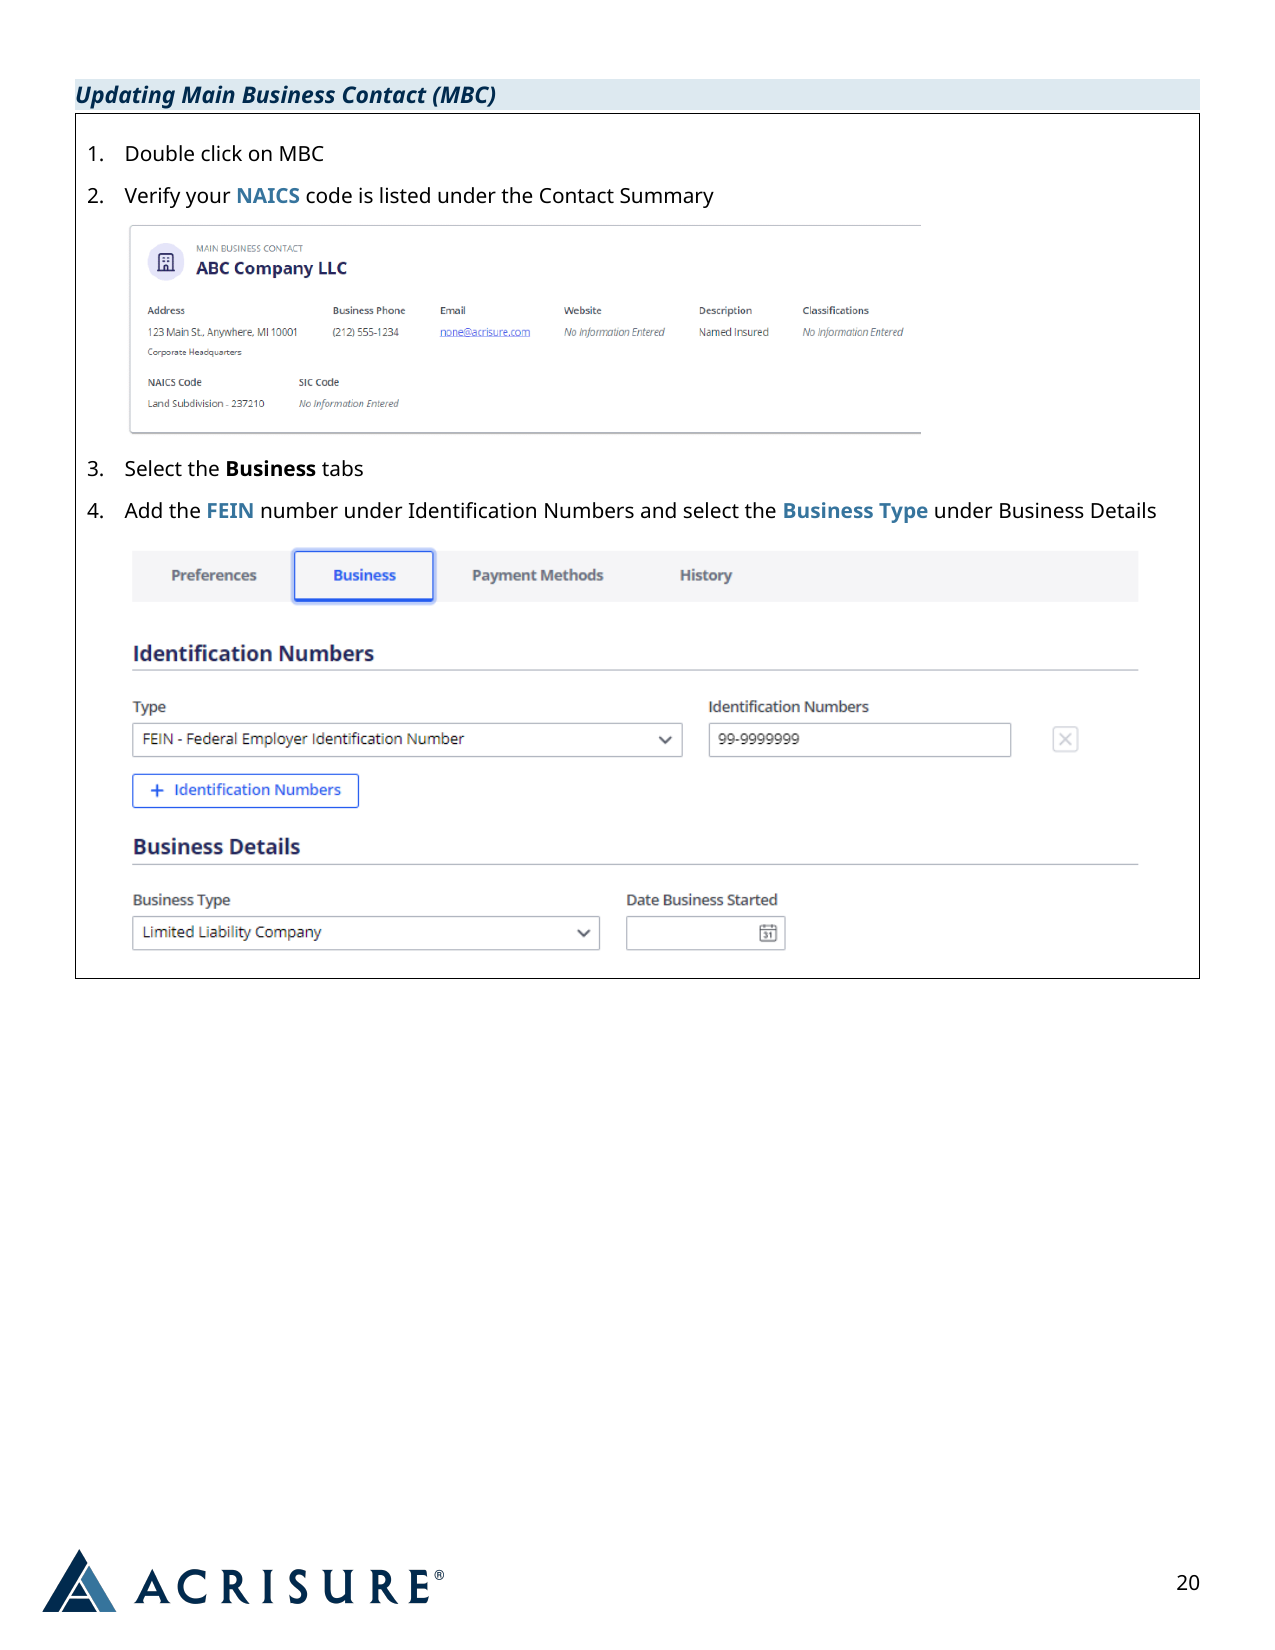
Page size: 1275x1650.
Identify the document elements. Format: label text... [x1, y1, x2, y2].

table_header Double click on MBC Verify your NAICS code is listed under the Contact Summary Select the Business tabs Add the FEIN number under Identification Numbers and select the Business Type under Business Details [76, 114, 1199, 978]
picture [124, 539, 1139, 967]
subtitle Updating Main Business Contact (MBC) [75, 79, 1200, 110]
picture [42, 1549, 444, 1612]
picture [124, 224, 921, 440]
